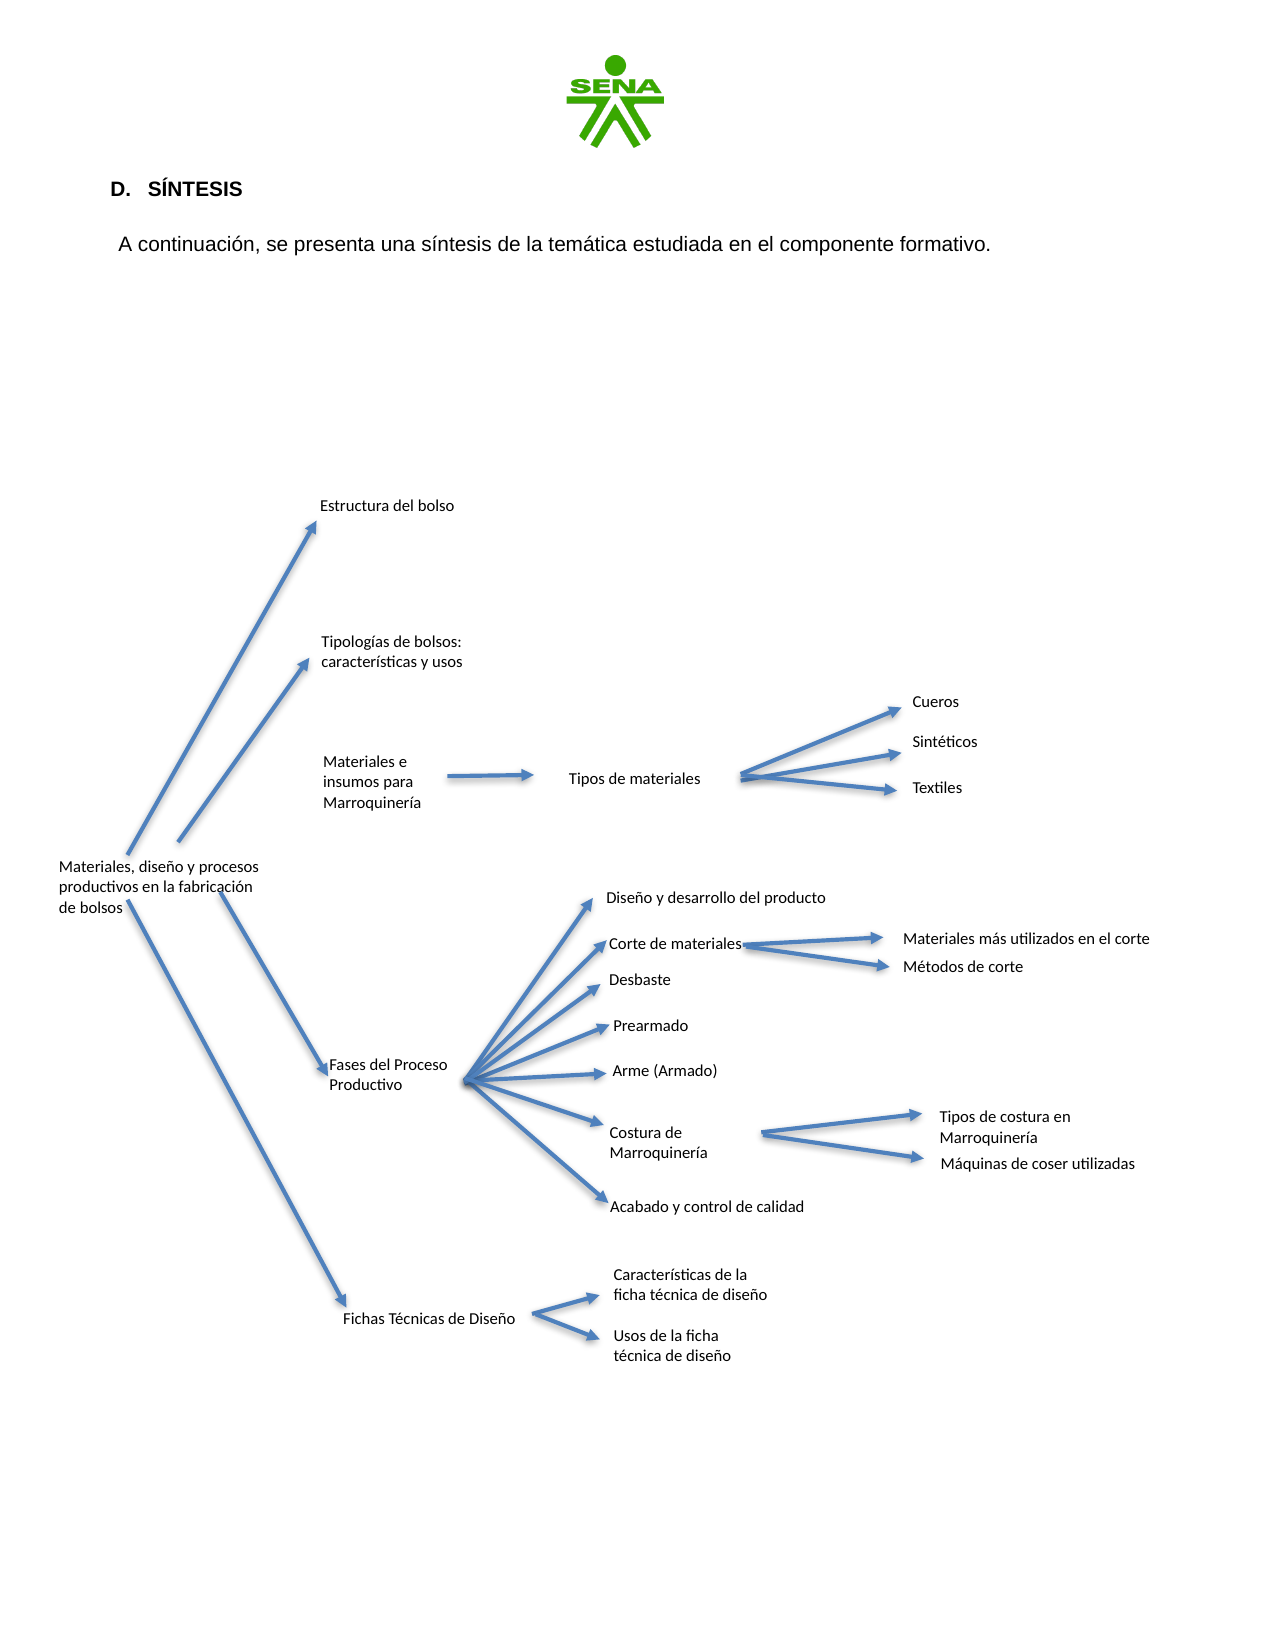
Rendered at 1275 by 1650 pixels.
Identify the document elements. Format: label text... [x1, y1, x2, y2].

picture [566, 55, 664, 148]
list SÍNTESIS [110, 177, 1157, 201]
text A continuación, se presenta una síntesis de la temática estudiada en el componente formativo. [118, 232, 1157, 256]
